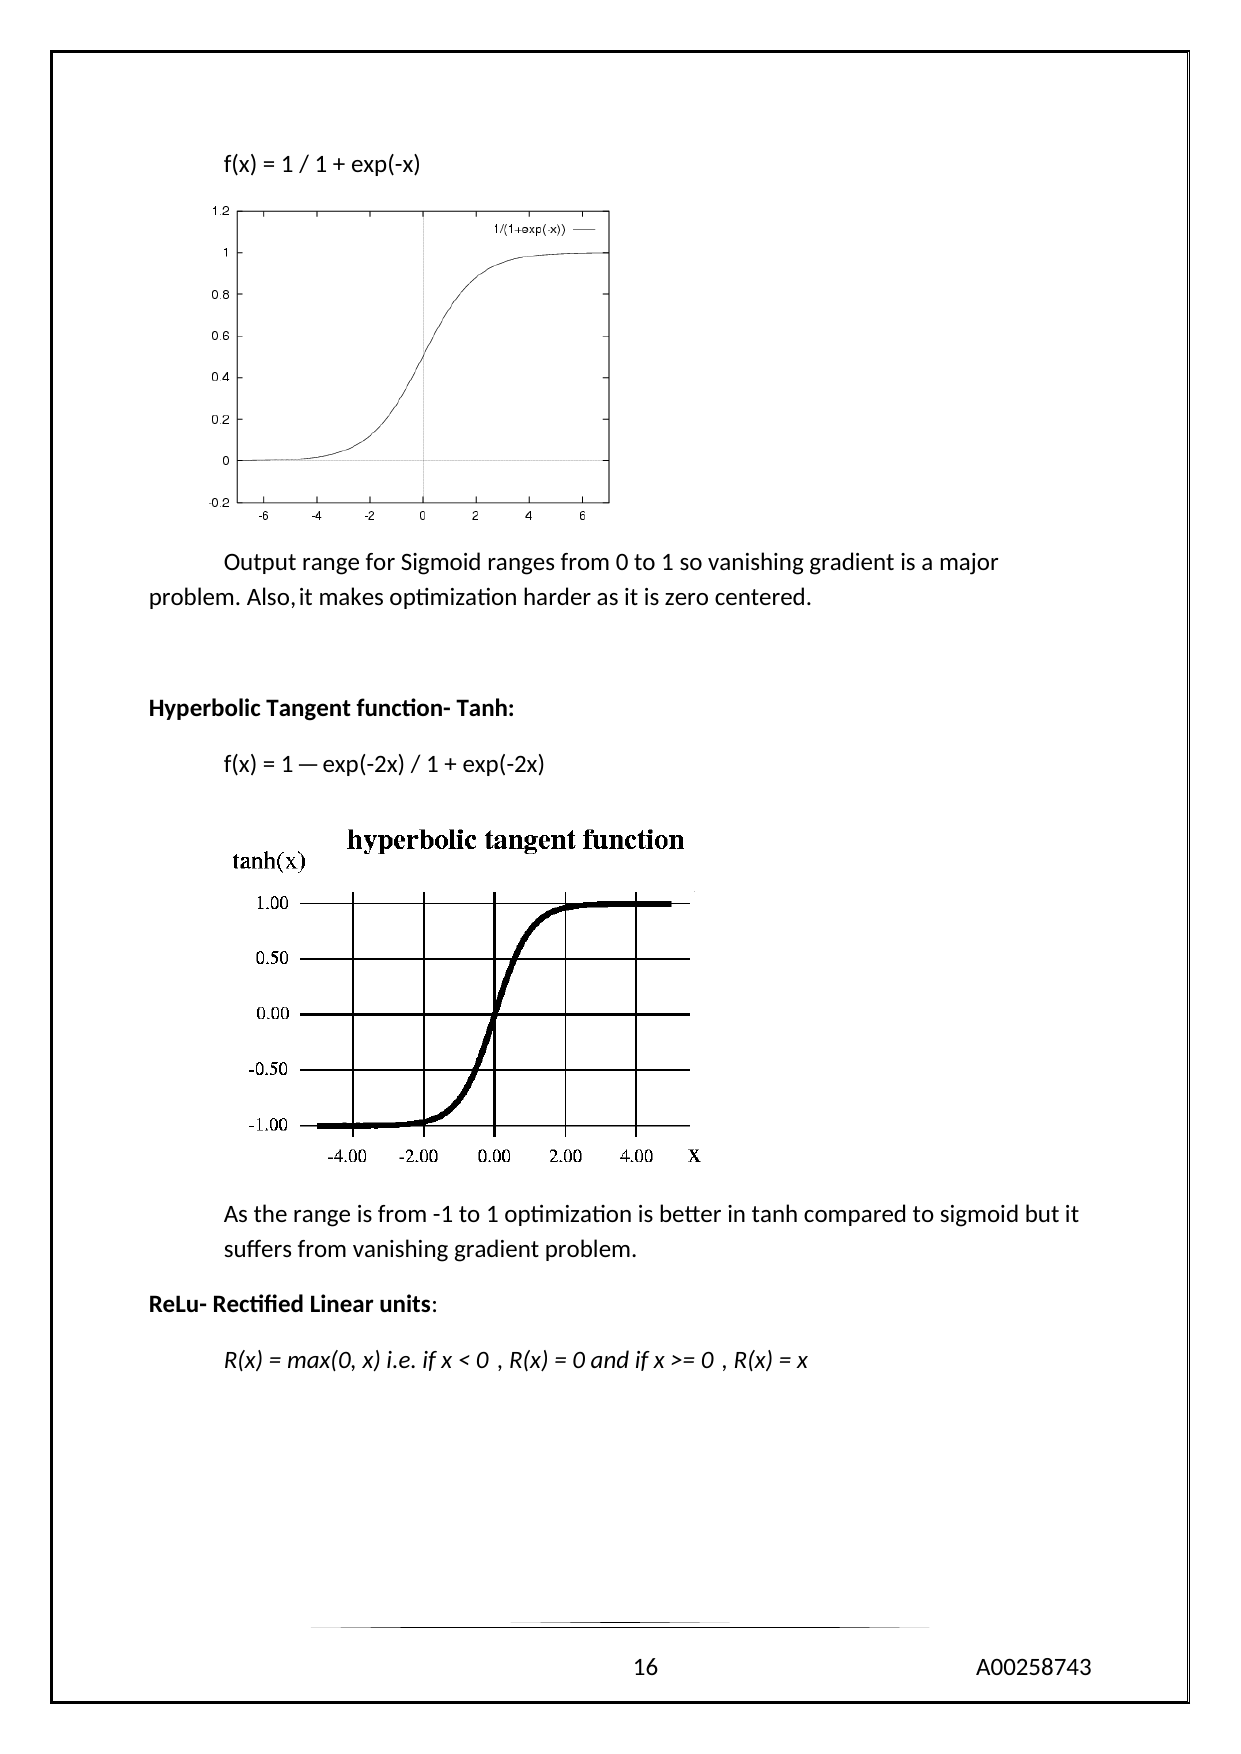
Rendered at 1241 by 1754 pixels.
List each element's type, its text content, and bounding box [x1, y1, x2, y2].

picture [222, 804, 736, 1173]
text R(x) = max(0, x) i.e. if x < 0 , R(x) = 0 and if x >= 0 , R(x) = x [148, 1344, 1092, 1375]
picture [176, 204, 629, 521]
text Output range for Sigmoid ranges from 0 to 1 so vanishing gradient is a major problem. Also, it makes optimization harder as it is zero centered. [148, 546, 1092, 611]
text f(x) = 1 — exp(-2x) / 1 + exp(-2x) [148, 748, 1092, 779]
text As the range is from -1 to 1 optimization is better in tanh compared to sigmoid but it suffers from vanishing gradient problem. [223, 1198, 1092, 1263]
text ReLu- Rectified Linear units: [148, 1289, 1092, 1319]
text f(x) = 1 / 1 + exp(-x) [148, 148, 1092, 179]
text Hyperbolic Tangent function- Tanh: [148, 692, 1092, 723]
